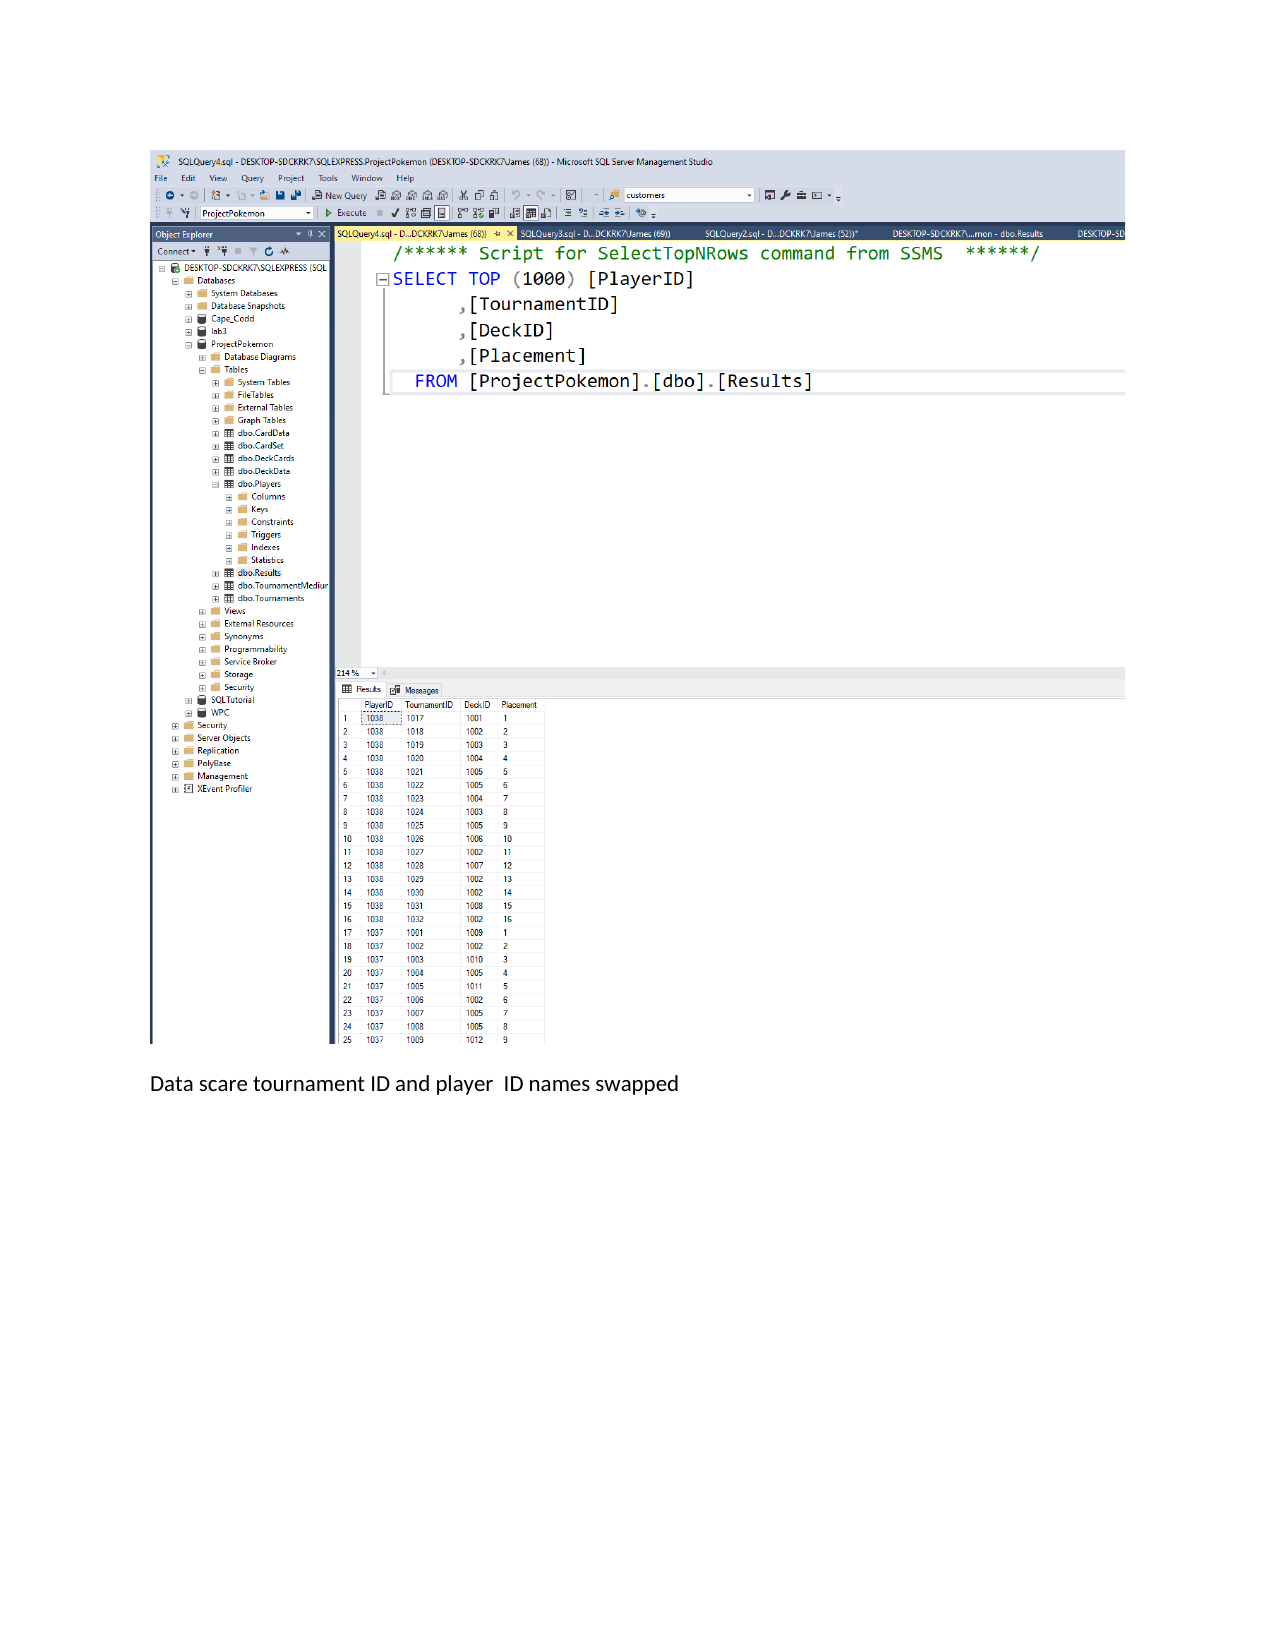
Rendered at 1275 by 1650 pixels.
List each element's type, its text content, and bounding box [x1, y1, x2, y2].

text Data scare tournament ID and player ID names swapped [150, 1069, 1125, 1097]
picture [150, 150, 1125, 1044]
